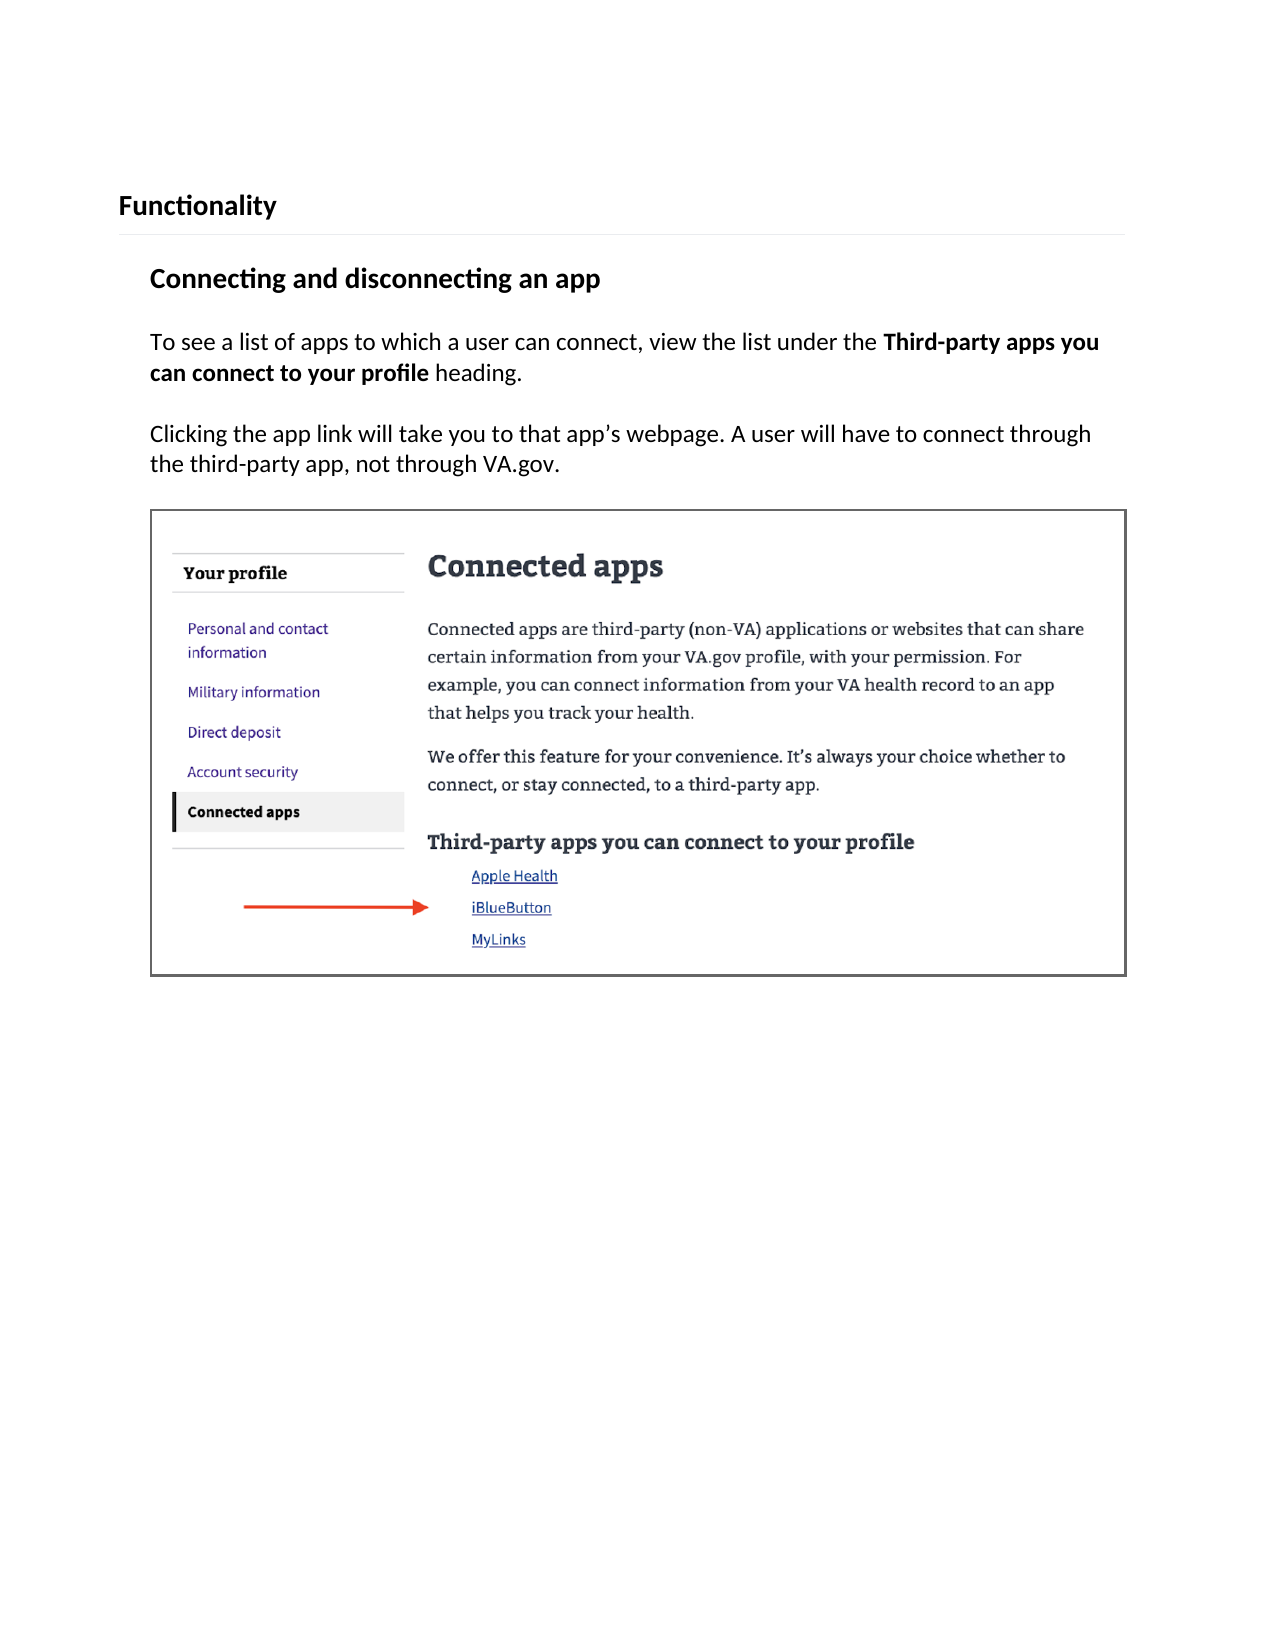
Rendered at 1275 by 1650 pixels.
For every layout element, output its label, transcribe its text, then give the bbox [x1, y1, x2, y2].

text To see a list of apps to which a user can connect, view the list under the Third-party apps you can connect to your profile heading. [150, 296, 1125, 418]
picture [152, 511, 1124, 974]
subtitle Functionality [119, 187, 1125, 234]
text Clicking the app link will take you to that app’s webpage. A user will have to connect through the third-party app, not through VA.gov. [150, 418, 1125, 479]
text Connecting and disconnecting an app [150, 260, 1125, 296]
